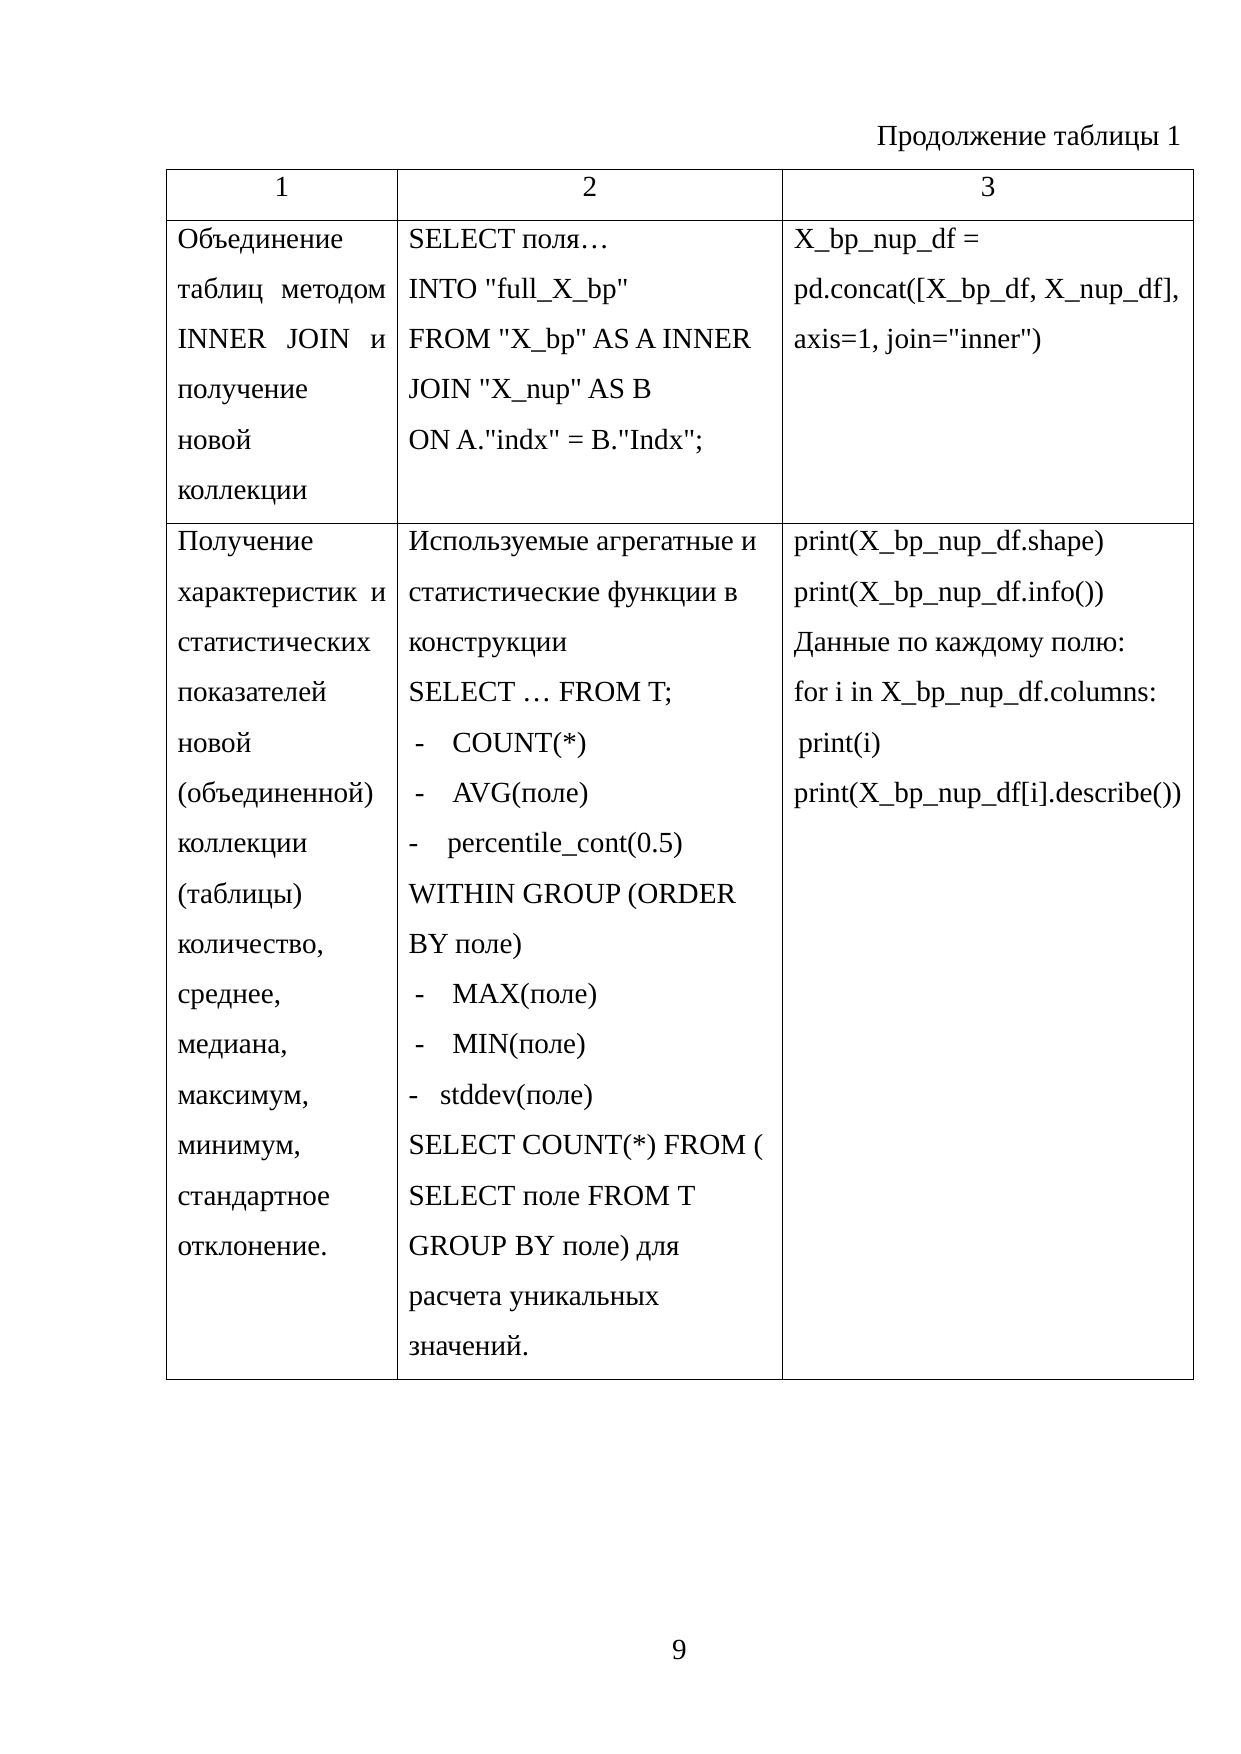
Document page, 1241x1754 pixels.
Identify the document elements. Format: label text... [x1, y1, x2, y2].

table_cell Получение характеристик и статистических показателей новой (объединенной) коллекции (таблицы) количество, cреднее, медиана, максимум, минимум, стандартное отклонение. [167, 524, 397, 1379]
table_header 1 [167, 170, 397, 220]
table_cell SELECT поля… INTO "full_X_bp" FROM "X_bp" AS A INNER JOIN "X_nup" AS B ON A."indx" = B."Indx"; [398, 221, 782, 522]
table_header 2 [398, 170, 782, 220]
table_cell Объединение таблиц методом INNER JOIN и получение новой коллекции [167, 221, 397, 522]
table_cell print(X_bp_nup_df.shape) print(X_bp_nup_df.info()) Данные по каждому полю: for i in X_bp_nup_df.columns: print(i) print(X_bp_nup_df[i].describe()) [783, 524, 1193, 1379]
table_cell X_bp_nup_df = pd.concat([X_bp_df, X_nup_df], axis=1, join="inner") [783, 221, 1193, 522]
table_header 3 [783, 170, 1193, 220]
table_cell Используемые агрегатные и статистические функции в конструкции SELECT … FROM T; COUNT(*) AVG(поле) - percentile_cont(0.5) WITHIN GROUP (ORDER BY поле) MAX(поле) MIN(поле) - stddev(поле) SELECT COUNT(*) FROM ( SELECT поле FROM T GROUP BY поле) для расчета уникальных значений. [398, 524, 782, 1379]
text Продолжение таблицы 1 [177, 118, 1181, 152]
